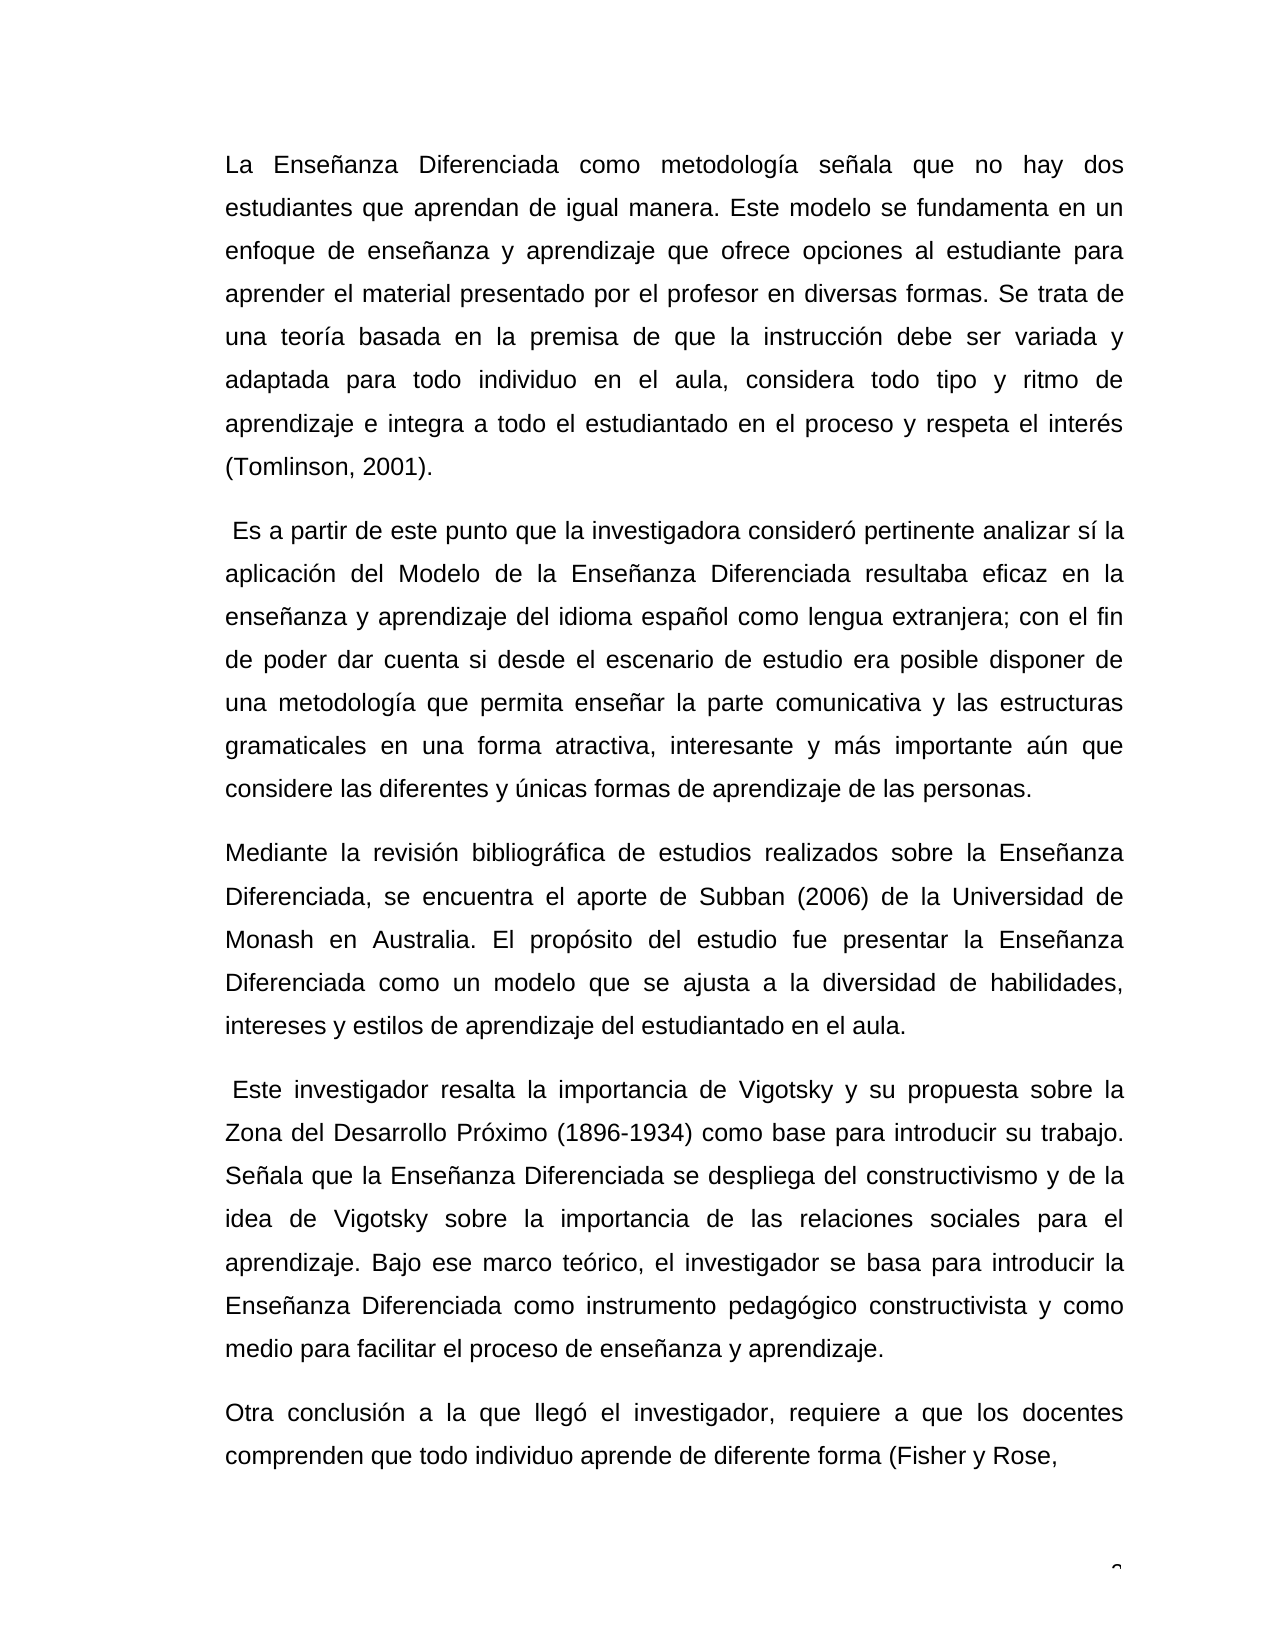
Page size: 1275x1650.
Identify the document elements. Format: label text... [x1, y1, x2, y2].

text Este investigador resalta la importancia de Vigotsky y su propuesta sobre la Zona del Desarrollo Próximo (1896-1934) como base para introducir su trabajo. Señala que la Enseñanza Diferenciada se despliega del constructivismo y de la idea de Vigotsky sobre la importancia de las relaciones sociales para el aprendizaje. Bajo ese marco teórico, el investigador se basa para introducir la Enseñanza Diferenciada como instrumento pedagógico constructivista y como medio para facilitar el proceso de enseñanza y aprendizaje. [225, 1075, 1126, 1362]
text Es a partir de este punto que la investigadora consideró pertinente analizar sí la aplicación del Modelo de la Enseñanza Diferenciada resultaba eficaz en la enseñanza y aprendizaje del idioma español como lengua extranjera; con el fin de poder dar cuenta si desde el escenario de estudio era posible disponer de una metodología que permita enseñar la parte comunicativa y las estructuras gramaticales en una forma atractiva, interesante y más importante aún que considere las diferentes y únicas formas de aprendizaje de las personas. [225, 516, 1125, 803]
text Otra conclusión a la que llegó el investigador, requiere a que los docentes comprenden que todo individuo aprende de diferente forma (Fisher y Rose, [225, 1398, 1126, 1469]
text Mediante la revisión bibliográfica de estudios realizados sobre la Enseñanza Diferenciada, se encuentra el aporte de Subban (2006) de la Universidad de Monash en Australia. El propósito del estudio fue presentar la Enseñanza Diferenciada como un modelo que se ajusta a la diversidad de habilidades, intereses y estilos de aprendizaje del estudiantado en el aula. [225, 838, 1125, 1040]
text La Enseñanza Diferenciada como metodología señala que no hay dos estudiantes que aprendan de igual manera. Este modelo se fundamenta en un enfoque de enseñanza y aprendizaje que ofrece opciones al estudiante para aprender el material presentado por el profesor en diversas formas. Se trata de una teoría basada en la premisa de que la instrucción debe ser variada y adaptada para todo individuo en el aula, considera todo tipo y ritmo de aprendizaje e integra a todo el estudiantado en el proceso y respeta el interés (Tomlinson, 2001). [225, 150, 1126, 480]
